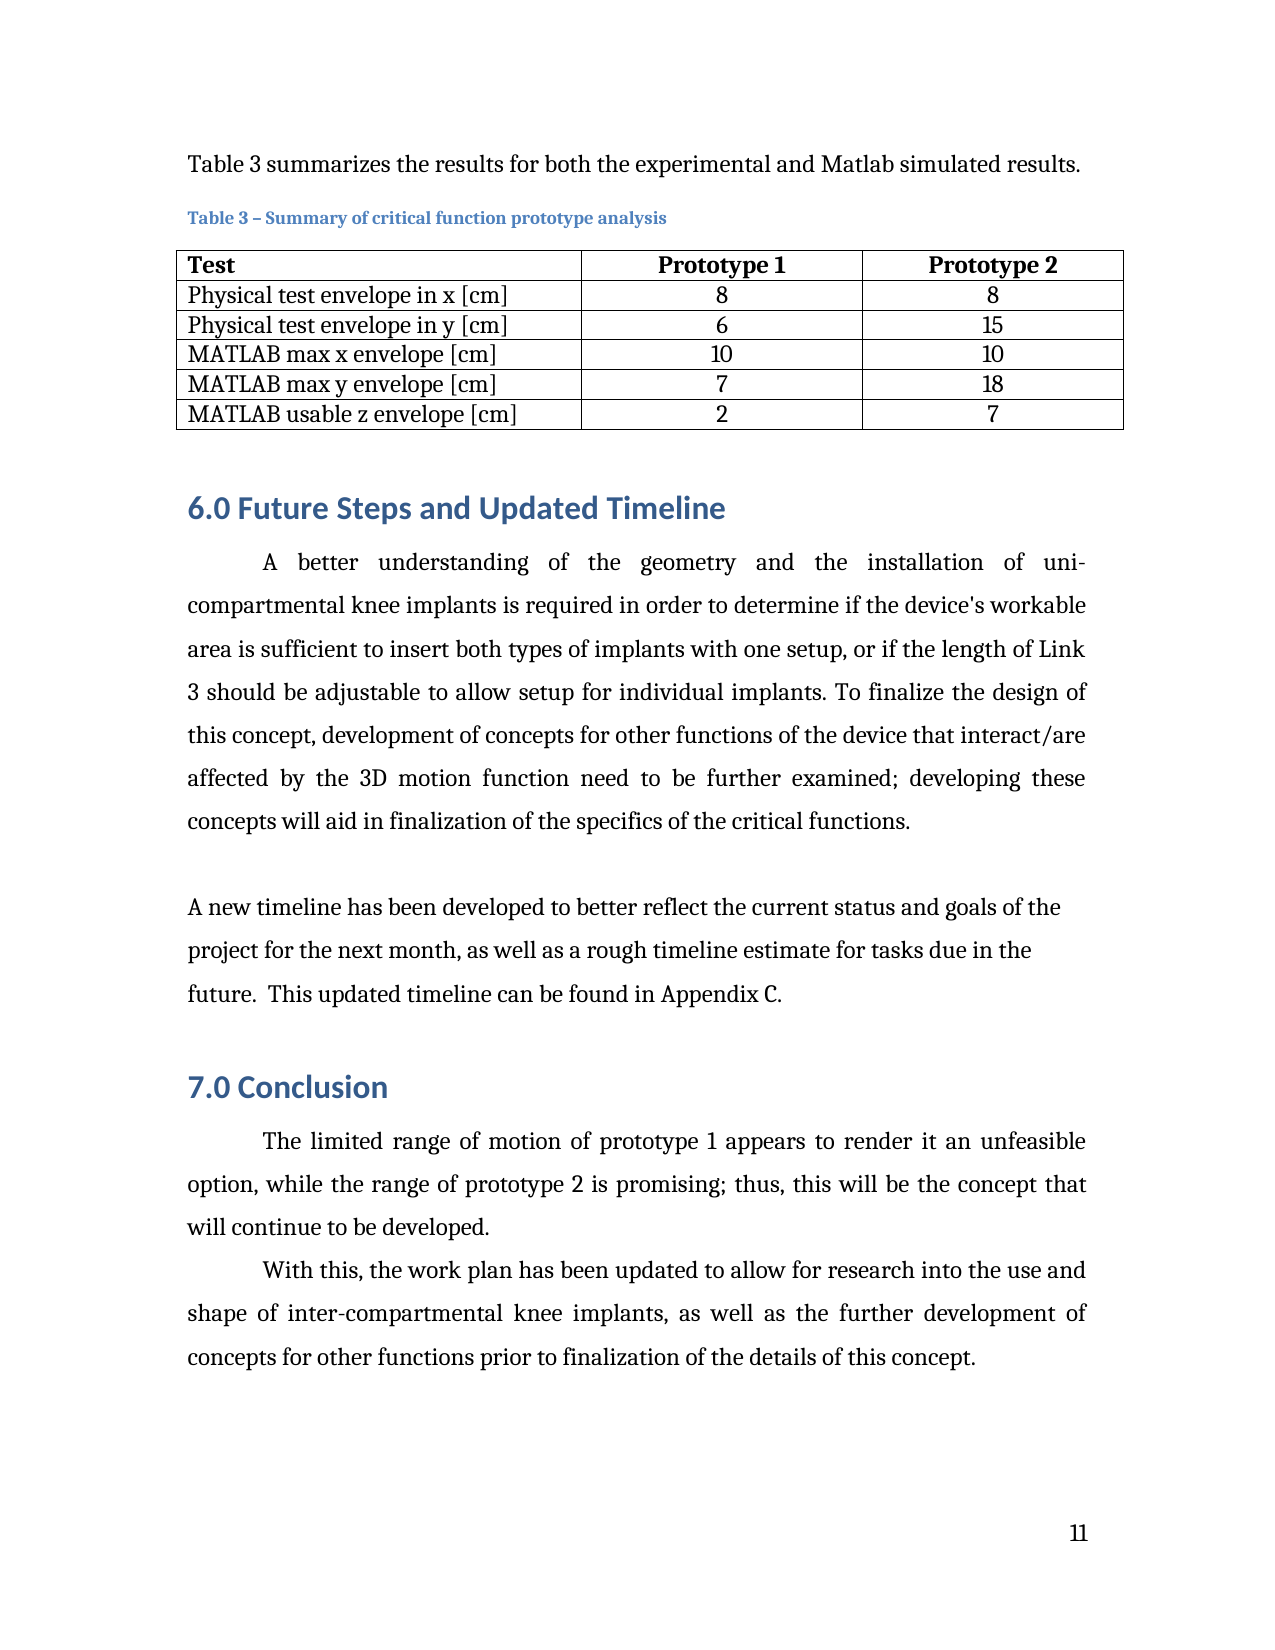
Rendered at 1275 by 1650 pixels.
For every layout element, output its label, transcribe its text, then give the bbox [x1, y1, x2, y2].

subtitle 7.0 Conclusion [187, 1066, 1087, 1106]
text A new timeline has been developed to better reflect the current status and goals of the project for the next month, as well as a rough timeline estimate for tasks due in the future. This updated timeline can be found in Appendix C. [187, 893, 1087, 1008]
table_cell MATLAB max y envelope [cm] [177, 370, 581, 399]
table_header Prototype 1 [582, 251, 862, 280]
text With this, the work plan has been updated to allow for research into the use and shape of inter-compartmental knee implants, as well as the further development of concepts for other functions prior to finalization of the details of this concept. [187, 1256, 1087, 1371]
table_cell 7 [582, 370, 862, 399]
table_cell Physical test envelope in y [cm] [177, 311, 581, 339]
table_cell 15 [863, 311, 1123, 339]
table_cell 8 [863, 281, 1123, 309]
table_cell 2 [582, 400, 862, 429]
table_cell 10 [582, 340, 862, 369]
text A better understanding of the geometry and the installation of uni-compartmental knee implants is required in order to determine if the device's workable area is sufficient to insert both types of implants with one setup, or if the length of Link 3 should be adjustable to allow setup for individual implants. To finalize the design of this concept, development of concepts for other functions of the device that interact/are affected by the 3D motion function need to be further examined; developing these concepts will aid in finalization of the specifics of the critical functions. [187, 548, 1087, 836]
table_cell 8 [582, 281, 862, 309]
table_cell Physical test envelope in x [cm] [177, 281, 581, 309]
table_cell 18 [863, 370, 1123, 399]
table_cell MATLAB max x envelope [cm] [177, 340, 581, 369]
subtitle 6.0 Future Steps and Updated Timeline [187, 487, 1087, 528]
table_cell MATLAB usable z envelope [cm] [177, 400, 581, 429]
table_cell 10 [863, 340, 1123, 369]
text Table 3 summarizes the results for both the experimental and Matlab simulated results. [187, 150, 1087, 179]
table_cell 6 [582, 311, 862, 339]
table_cell 7 [863, 400, 1123, 429]
text The limited range of motion of prototype 1 appears to render it an unfeasible option, while the range of prototype 2 is promising; thus, this will be the concept that will continue to be developed. [187, 1127, 1087, 1242]
table_header Test [177, 251, 581, 280]
table_header Prototype 2 [863, 251, 1123, 280]
